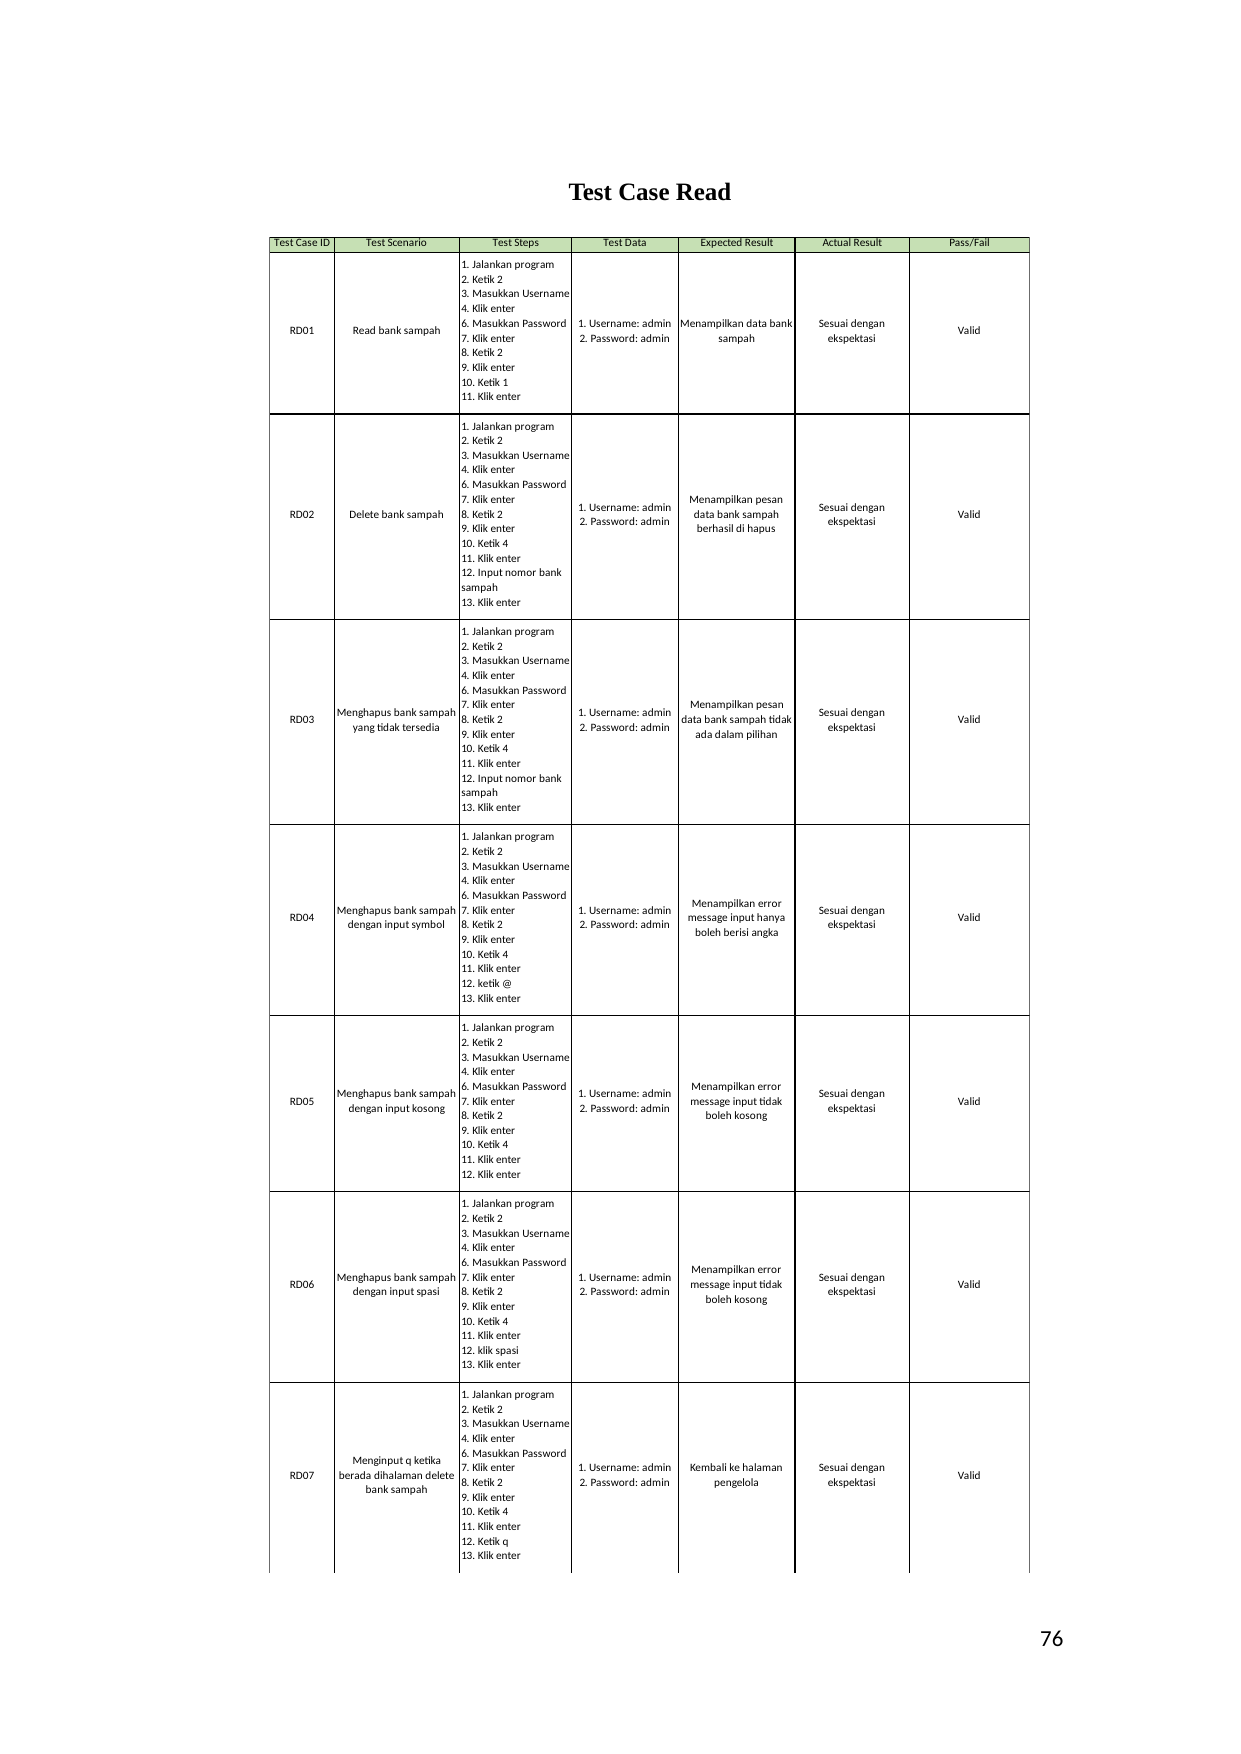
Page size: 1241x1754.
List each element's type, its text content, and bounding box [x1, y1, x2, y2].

text Test Case Read [236, 177, 1063, 206]
